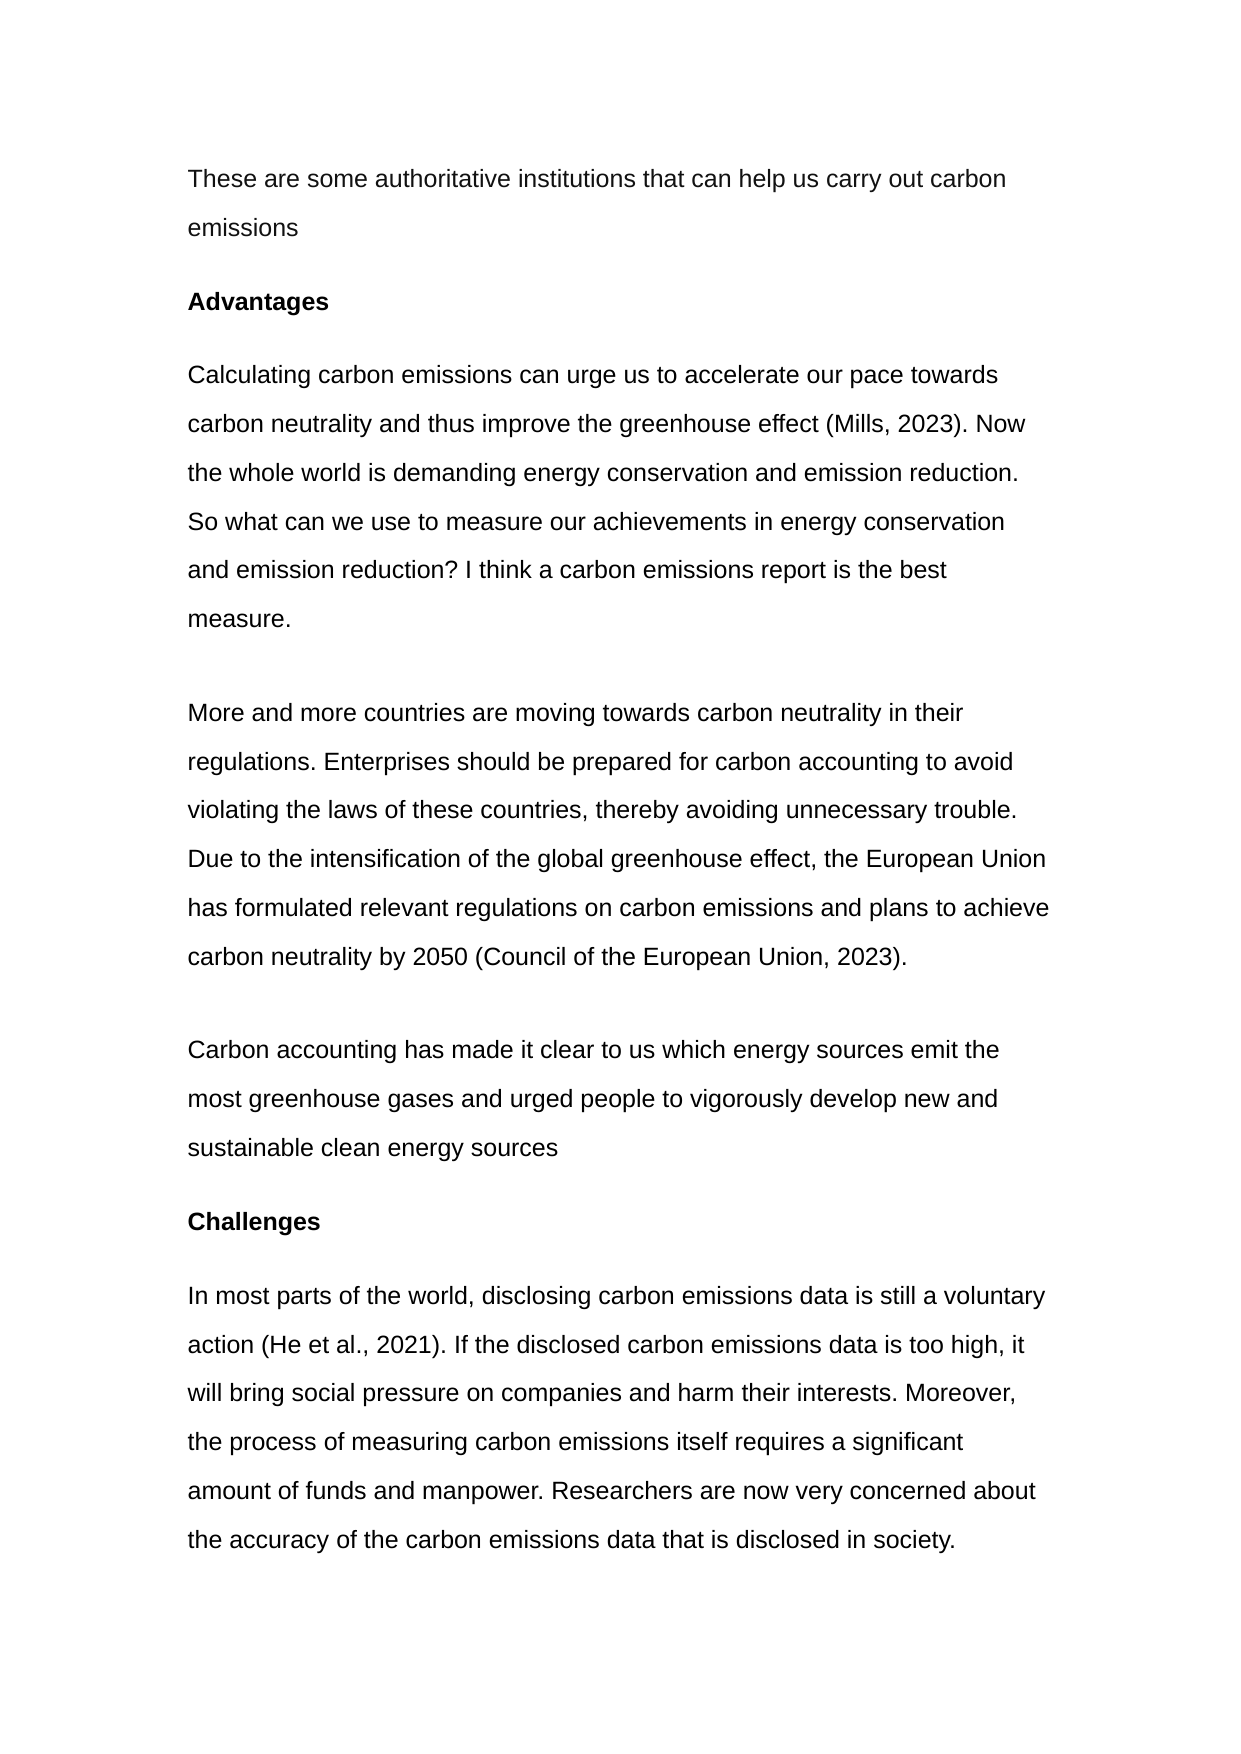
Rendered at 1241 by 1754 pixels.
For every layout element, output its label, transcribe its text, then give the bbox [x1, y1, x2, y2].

text Calculating carbon emissions can urge us to accelerate our pace towards carbon neutrality and thus improve the greenhouse effect (Mills, 2023). Now the whole world is demanding energy conservation and emission reduction. So what can we use to measure our achievements in energy conservation and emission reduction? I think a carbon emissions report is the best measure. [187, 359, 1053, 635]
text These are some authoritative institutions that can help us carry out carbon emissions [187, 162, 1053, 243]
text More and more countries are moving towards carbon neutrality in their regulations. Enterprises should be prepared for carbon accounting to avoid violating the laws of these countries, thereby avoiding unnecessary trouble. Due to the intensification of the global greenhouse effect, the European Union has formulated relevant regulations on carbon emissions and plans to achieve carbon neutrality by 2050 (Council of the European Union, 2023). [187, 696, 1053, 972]
subtitle Challenges [187, 1205, 1053, 1238]
subtitle Advantages [187, 285, 1053, 317]
text Carbon accounting has made it clear to us which energy sources emit the most greenhouse gases and urged people to vigorously develop new and sustainable clean energy sources [187, 1034, 1053, 1164]
text In most parts of the world, disclosing carbon emissions data is still a voluntary action (He et al., 2021). If the disclosed carbon emissions data is too high, it will bring social pressure on companies and harm their interests. Moreover, the process of measuring carbon emissions itself requires a significant amount of funds and manpower. Researchers are now very concerned about the accuracy of the carbon emissions data that is disclosed in society. [187, 1279, 1053, 1555]
